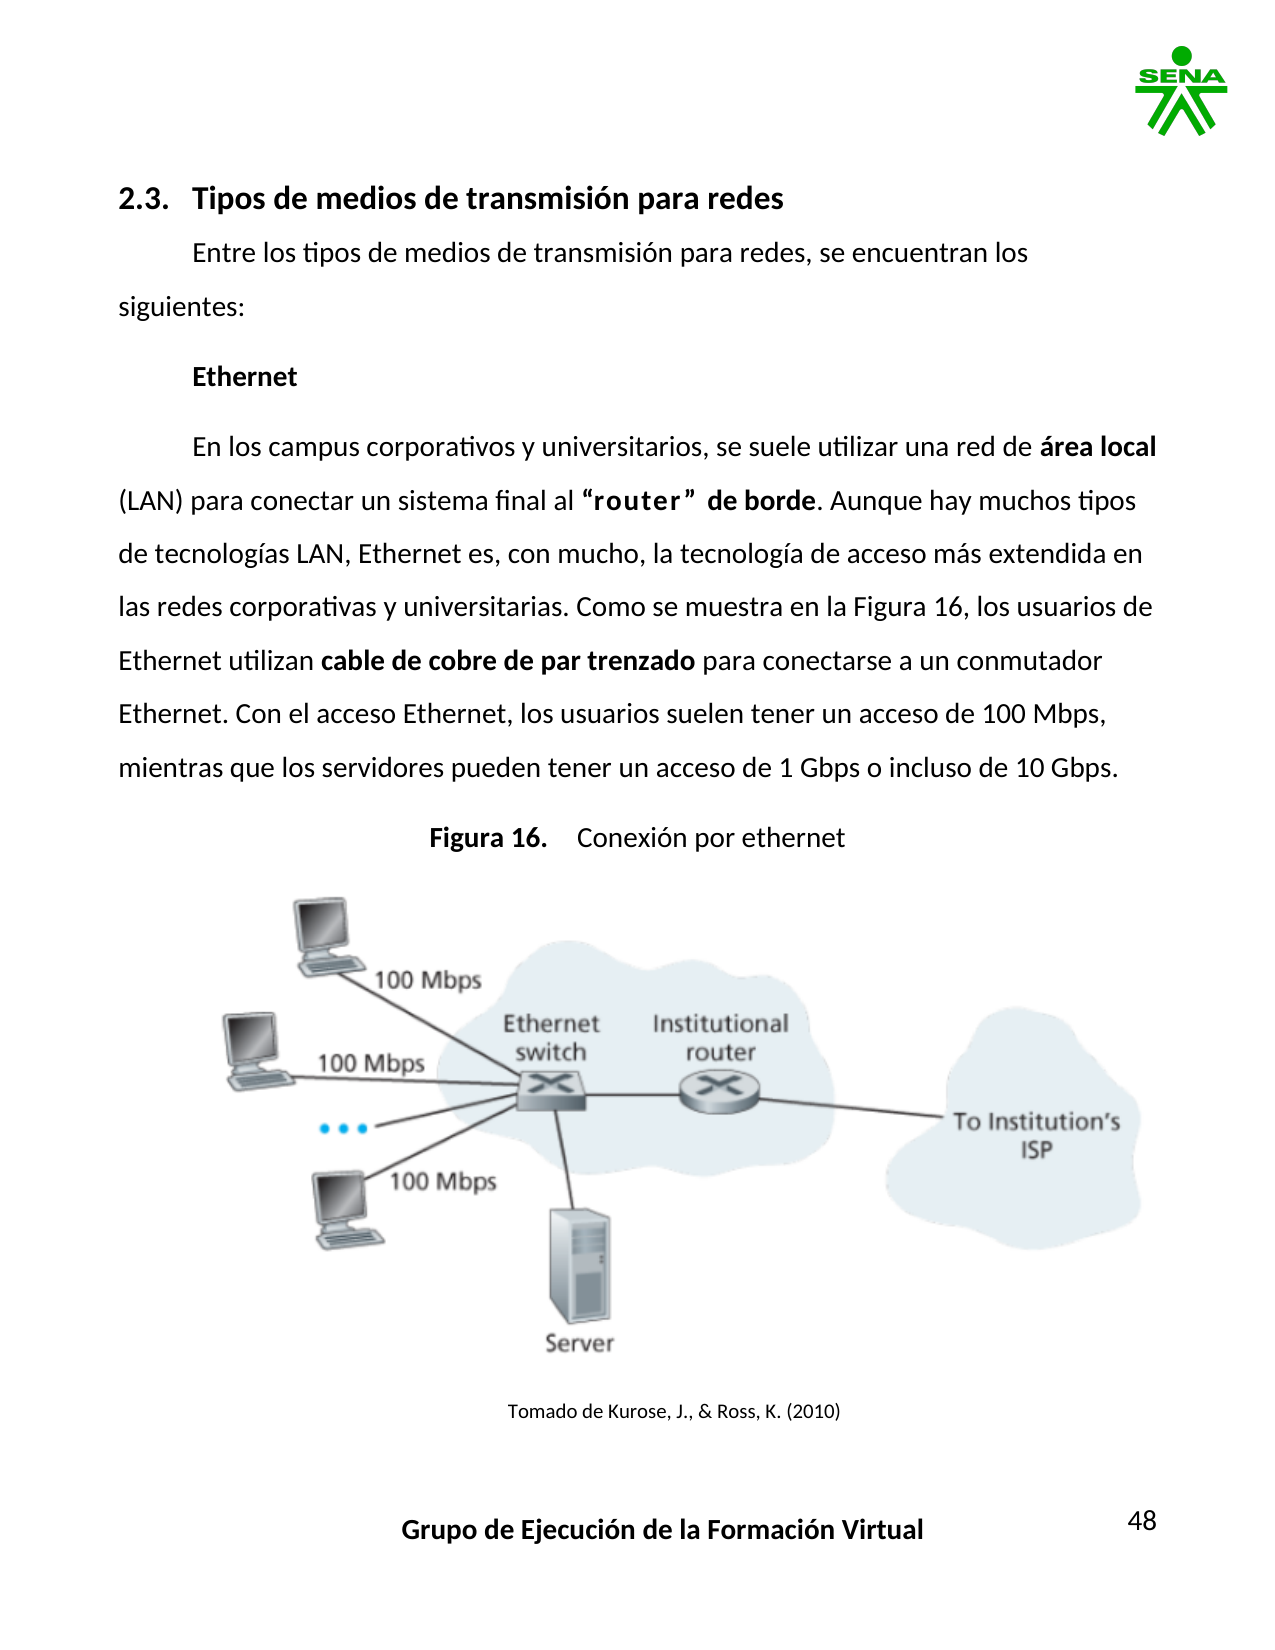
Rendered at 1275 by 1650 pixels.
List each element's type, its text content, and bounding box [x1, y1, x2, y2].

text Tomado de Kurose, J., & Ross, K. (2010) [118, 1399, 1157, 1424]
text En los campus corporativos y universitarios, se suele utilizar una red de área local (LAN) para conectar un sistema final al “router” de borde. Aunque hay muchos tipos de tecnologías LAN, Ethernet es, con mucho, la tecnología de acceso más extendida en las redes corporativas y universitarias. Como se muestra en la Figura 16, los usuarios de Ethernet utilizan cable de cobre de par trenzado para conectarse a un conmutador Ethernet. Con el acceso Ethernet, los usuarios suelen tener un acceso de 100 Mbps, mientras que los servidores pueden tener un acceso de 1 Gbps o incluso de 10 Gbps. [118, 428, 1157, 784]
text Entre los tipos de medios de transmisión para redes, se encuentran los siguientes: [118, 234, 1157, 324]
text Conexión por ethernet [118, 819, 1157, 854]
picture [118, 889, 1157, 1365]
text Ethernet [118, 358, 1157, 394]
picture [1135, 46, 1228, 136]
subtitle Tipos de medios de transmisión para redes [118, 177, 1157, 218]
